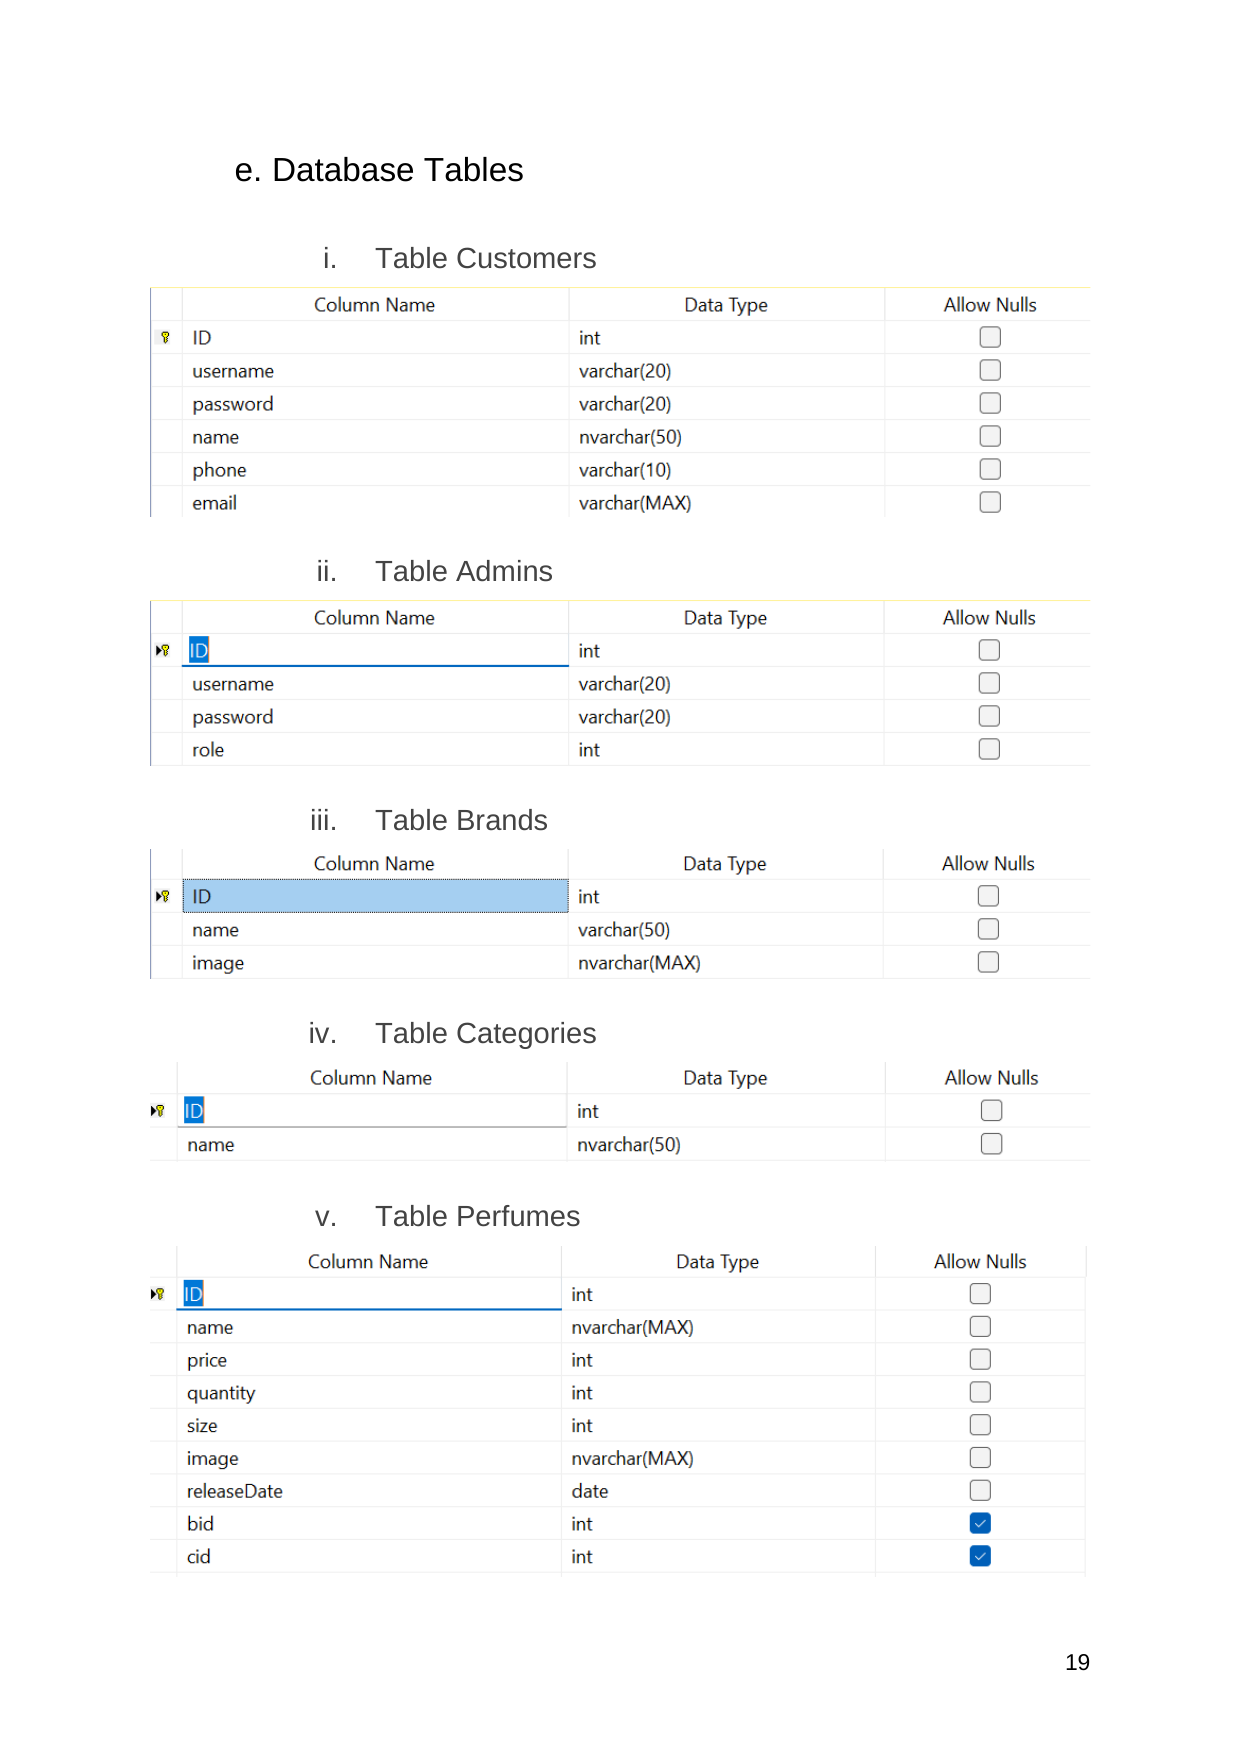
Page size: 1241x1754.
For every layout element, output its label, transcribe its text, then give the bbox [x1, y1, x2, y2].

picture [150, 600, 1091, 766]
picture [150, 1062, 1091, 1162]
subtitle Database Tables [234, 150, 1090, 188]
picture [150, 287, 1091, 517]
subtitle Table Categories [337, 1016, 1090, 1049]
subtitle Table Customers [337, 241, 1090, 274]
picture [150, 849, 1091, 979]
picture [150, 1246, 1091, 1577]
subtitle Table Perfumes [337, 1199, 1090, 1233]
subtitle Table Admins [337, 554, 1090, 587]
subtitle Table Brands [337, 803, 1090, 836]
